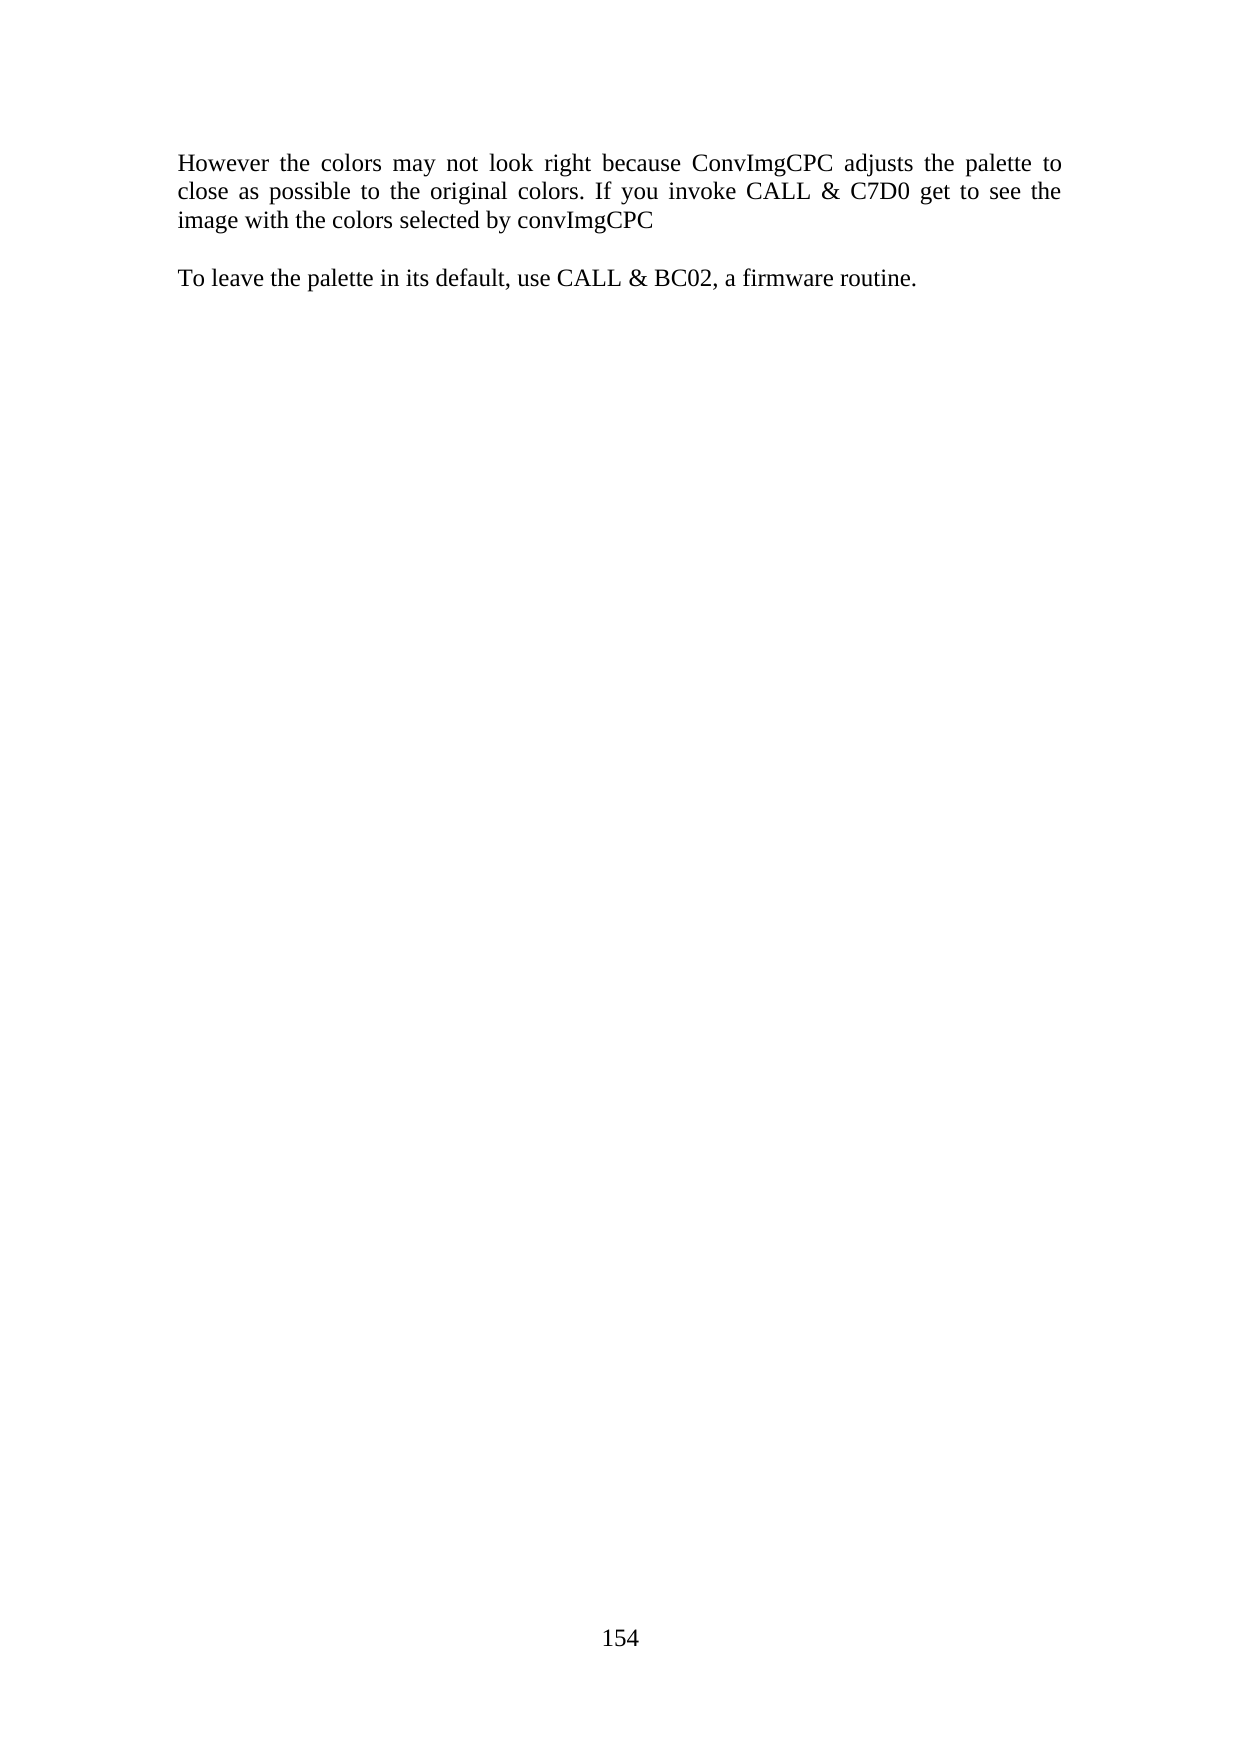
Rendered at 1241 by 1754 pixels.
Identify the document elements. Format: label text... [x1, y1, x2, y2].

text However the colors may not look right because ConvImgCPC adjusts the palette to close as possible to the original colors. If you invoke CALL & C7D0 get to see the image with the colors selected by convImgCPC [177, 148, 1063, 234]
text To leave the palette in its default, use CALL & BC02, a firmware routine. [177, 263, 1063, 291]
